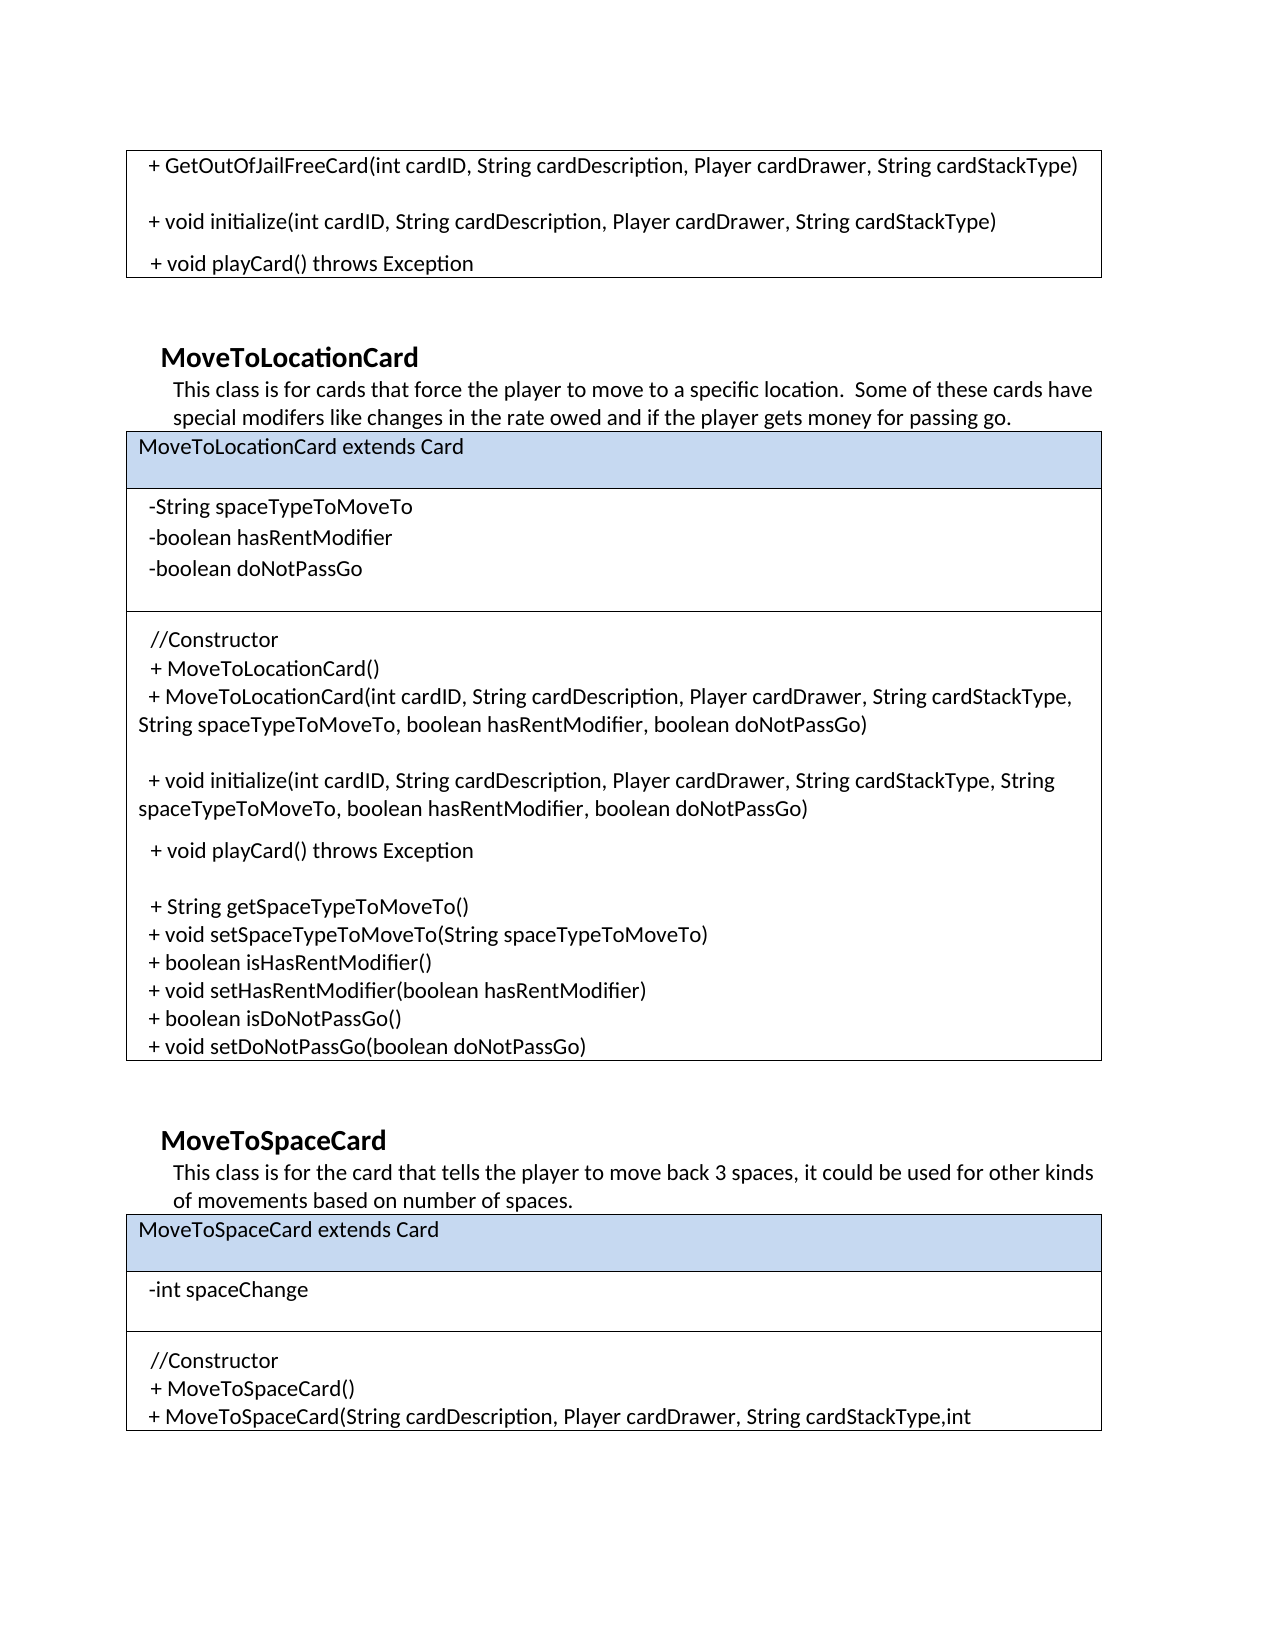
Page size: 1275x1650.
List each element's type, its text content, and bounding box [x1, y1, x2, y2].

table_cell //Constructor + MoveToLocationCard() + MoveToLocationCard(int cardID, String cardDescription, Player cardDrawer, String cardStackType, String spaceTypeToMoveTo, boolean hasRentModifier, boolean doNotPassGo) + void initialize(int cardID, String cardDescription, Player cardDrawer, String cardStackType, String spaceTypeToMoveTo, boolean hasRentModifier, boolean doNotPassGo) + void playCard() throws Exception + String getSpaceTypeToMoveTo() + void setSpaceTypeToMoveTo(String spaceTypeToMoveTo) + boolean isHasRentModifier() + void setHasRentModifier(boolean hasRentModifier) + boolean isDoNotPassGo() + void setDoNotPassGo(boolean doNotPassGo) [127, 612, 1101, 1060]
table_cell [127, 151, 1101, 277]
table_cell -String spaceTypeToMoveTo -boolean hasRentModifier -boolean doNotPassGo [127, 489, 1101, 611]
text This class is for the card that tells the player to move back 3 spaces, it could be used for other kinds of movements based on number of spaces. [173, 1158, 1108, 1214]
table_header MoveToLocationCard extends Card [127, 432, 1101, 488]
table_cell -int spaceChange [127, 1272, 1101, 1331]
text This class is for cards that force the player to move to a specific location. Some of these cards have special modifers like changes in the rate owed and if the player gets money for passing go. [173, 375, 1125, 431]
subtitle MoveToLocationCard [160, 339, 1125, 375]
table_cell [127, 1332, 1101, 1430]
subtitle MoveToSpaceCard [160, 1122, 1125, 1158]
table_header MoveToSpaceCard extends Card [127, 1215, 1101, 1271]
